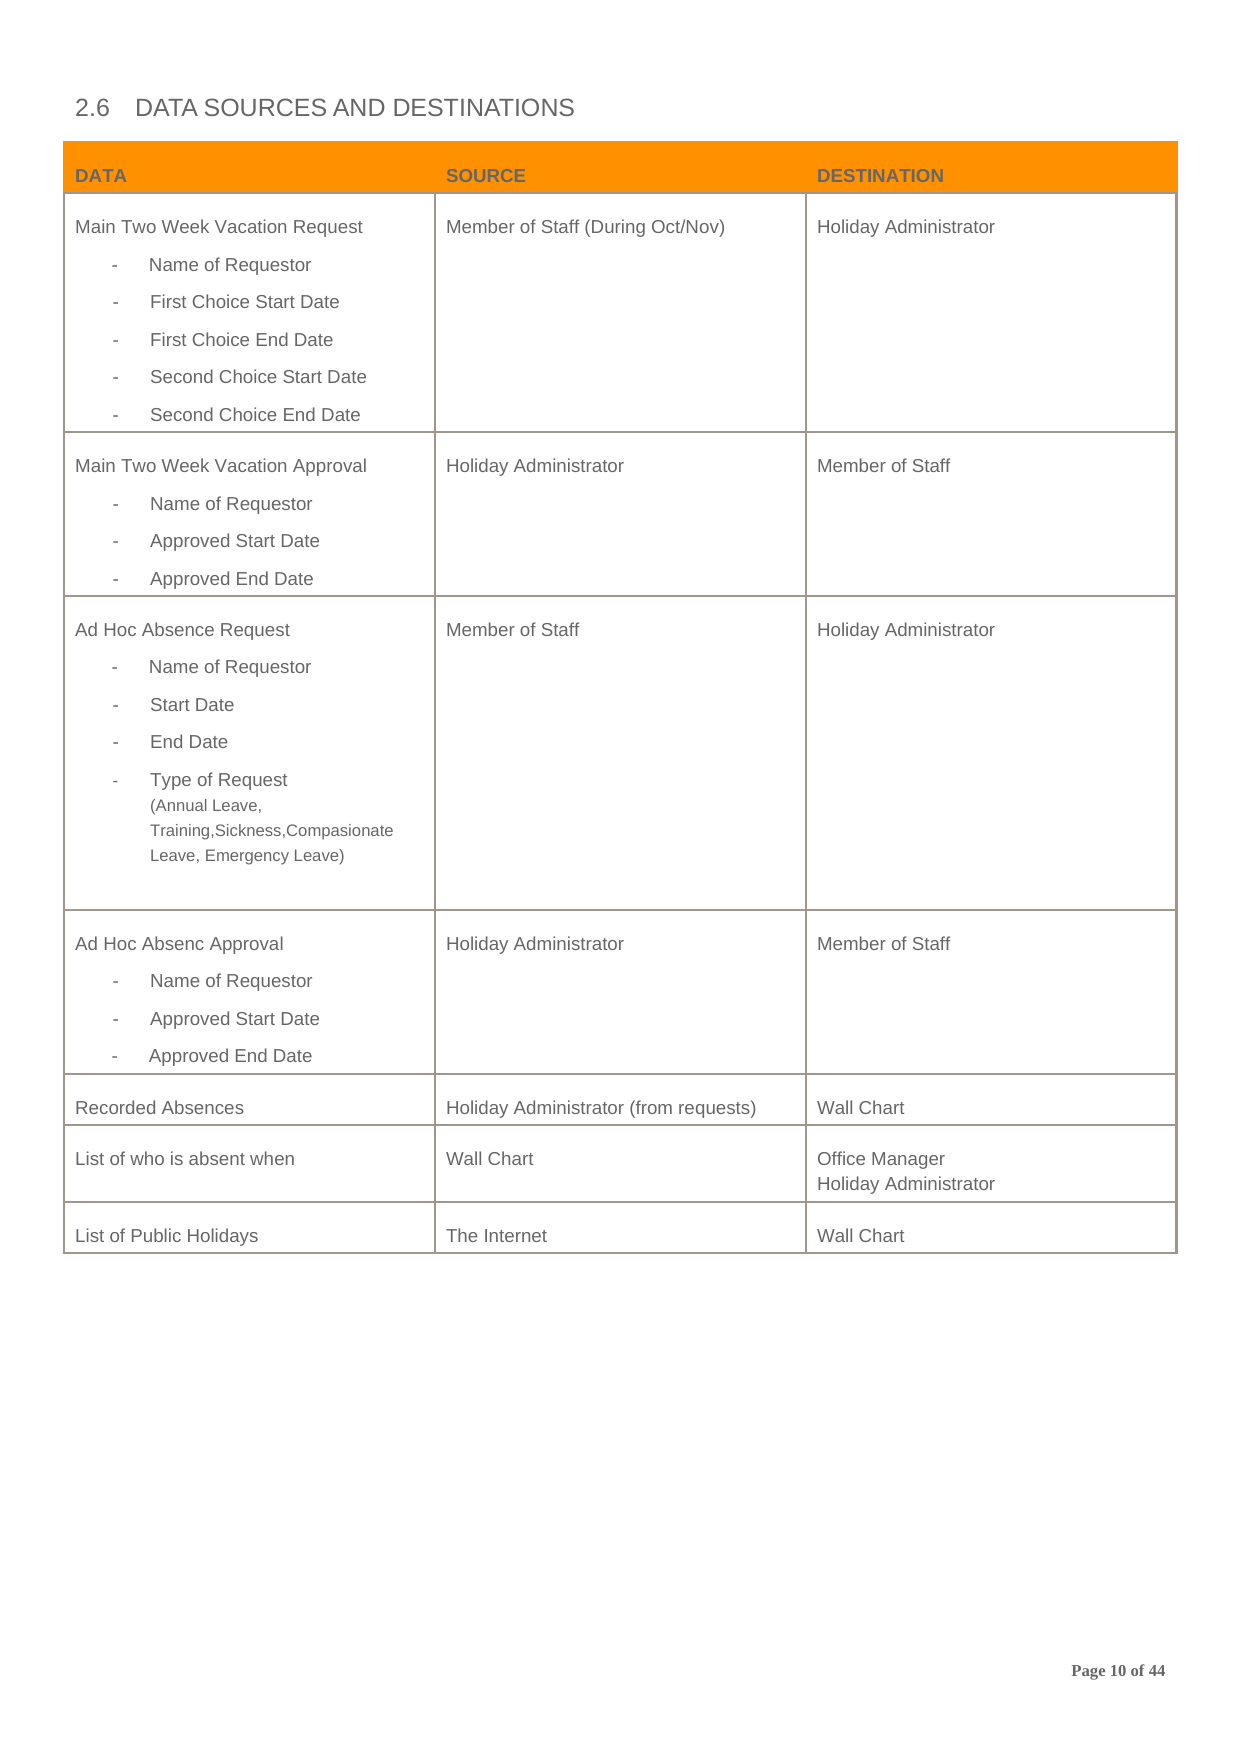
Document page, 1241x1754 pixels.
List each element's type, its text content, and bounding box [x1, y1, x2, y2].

table_cell Main Two Week Vacation Approval Name of Requestor Approved Start Date Approved End Date [65, 433, 434, 595]
table_cell List of who is absent when [65, 1126, 434, 1201]
table_cell Main Two Week Vacation Request - Name of Requestor First Choice Start Date First Choice End Date Second Choice Start Date Second Choice End Date [65, 194, 434, 431]
table_cell Wall Chart [436, 1126, 805, 1201]
table_cell Member of Staff (During Oct/Nov) [436, 194, 805, 431]
table_cell Holiday Administrator [436, 433, 805, 595]
table_cell Wall Chart [807, 1203, 1175, 1252]
table_cell Holiday Administrator [436, 911, 805, 1073]
table_cell Holiday Administrator [807, 597, 1175, 909]
table_cell Holiday Administrator (from requests) [436, 1075, 805, 1124]
table_cell Ad Hoc Absence Request - Name of Requestor Start Date End Date Type of Request (Annual Leave, Training,Sickness,Compasionate Leave, Emergency Leave) [65, 597, 434, 909]
table_cell List of Public Holidays [65, 1203, 434, 1252]
table_cell Holiday Administrator [807, 194, 1175, 431]
table_header Source [436, 143, 805, 192]
table_cell Recorded Absences [65, 1075, 434, 1124]
table_cell Office Manager Holiday Administrator [807, 1126, 1175, 1201]
table_header destination [807, 143, 1175, 192]
table_cell Member of Staff [807, 433, 1175, 595]
subtitle data sources and destinations [75, 93, 1165, 122]
table_cell Member of Staff [436, 597, 805, 909]
table_cell The Internet [436, 1203, 805, 1252]
table_header Data [65, 143, 434, 192]
table_cell Ad Hoc Absenc Approval Name of Requestor Approved Start Date - Approved End Date [65, 911, 434, 1073]
table_cell Member of Staff [807, 911, 1175, 1073]
table_cell Wall Chart [807, 1075, 1175, 1124]
